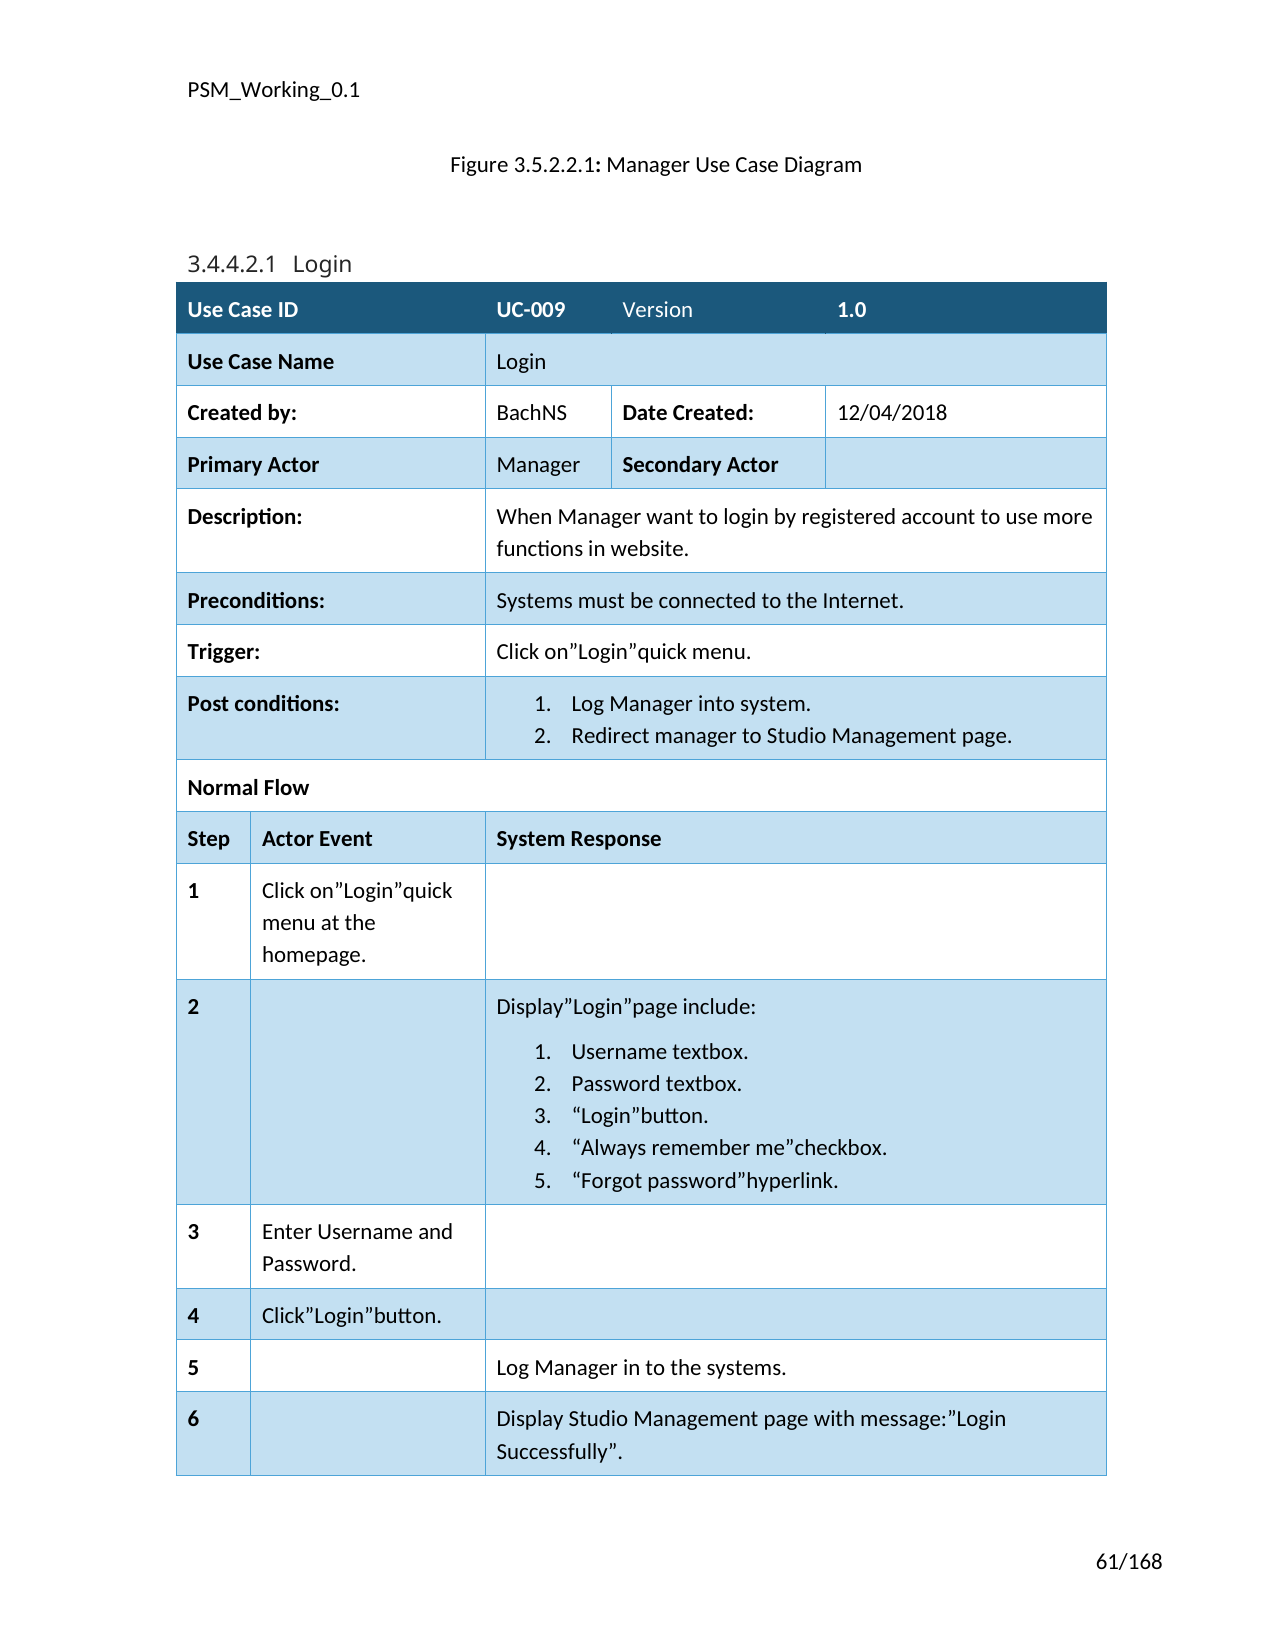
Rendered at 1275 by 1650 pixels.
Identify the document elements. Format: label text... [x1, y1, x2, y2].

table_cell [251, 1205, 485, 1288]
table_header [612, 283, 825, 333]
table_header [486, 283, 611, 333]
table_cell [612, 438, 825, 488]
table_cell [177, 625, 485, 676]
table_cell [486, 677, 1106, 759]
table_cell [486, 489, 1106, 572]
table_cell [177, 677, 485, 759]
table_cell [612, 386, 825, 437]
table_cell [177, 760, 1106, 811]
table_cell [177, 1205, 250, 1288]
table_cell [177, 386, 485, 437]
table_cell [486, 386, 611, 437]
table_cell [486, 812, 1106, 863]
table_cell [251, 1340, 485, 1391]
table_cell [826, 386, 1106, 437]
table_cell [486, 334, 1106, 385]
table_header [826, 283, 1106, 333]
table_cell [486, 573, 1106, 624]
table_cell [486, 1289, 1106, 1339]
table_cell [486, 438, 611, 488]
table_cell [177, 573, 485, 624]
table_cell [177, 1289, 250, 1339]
subtitle Login [187, 248, 1125, 279]
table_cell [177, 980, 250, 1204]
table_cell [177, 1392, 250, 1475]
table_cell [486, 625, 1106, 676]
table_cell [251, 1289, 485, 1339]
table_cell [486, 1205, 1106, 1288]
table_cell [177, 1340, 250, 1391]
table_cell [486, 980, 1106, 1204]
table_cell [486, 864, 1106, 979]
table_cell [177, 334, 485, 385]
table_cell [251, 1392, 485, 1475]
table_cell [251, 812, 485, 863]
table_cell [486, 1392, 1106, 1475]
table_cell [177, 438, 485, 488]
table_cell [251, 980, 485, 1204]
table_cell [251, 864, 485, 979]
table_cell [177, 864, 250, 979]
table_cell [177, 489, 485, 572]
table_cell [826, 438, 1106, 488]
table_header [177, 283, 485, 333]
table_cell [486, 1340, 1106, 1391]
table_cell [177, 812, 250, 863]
